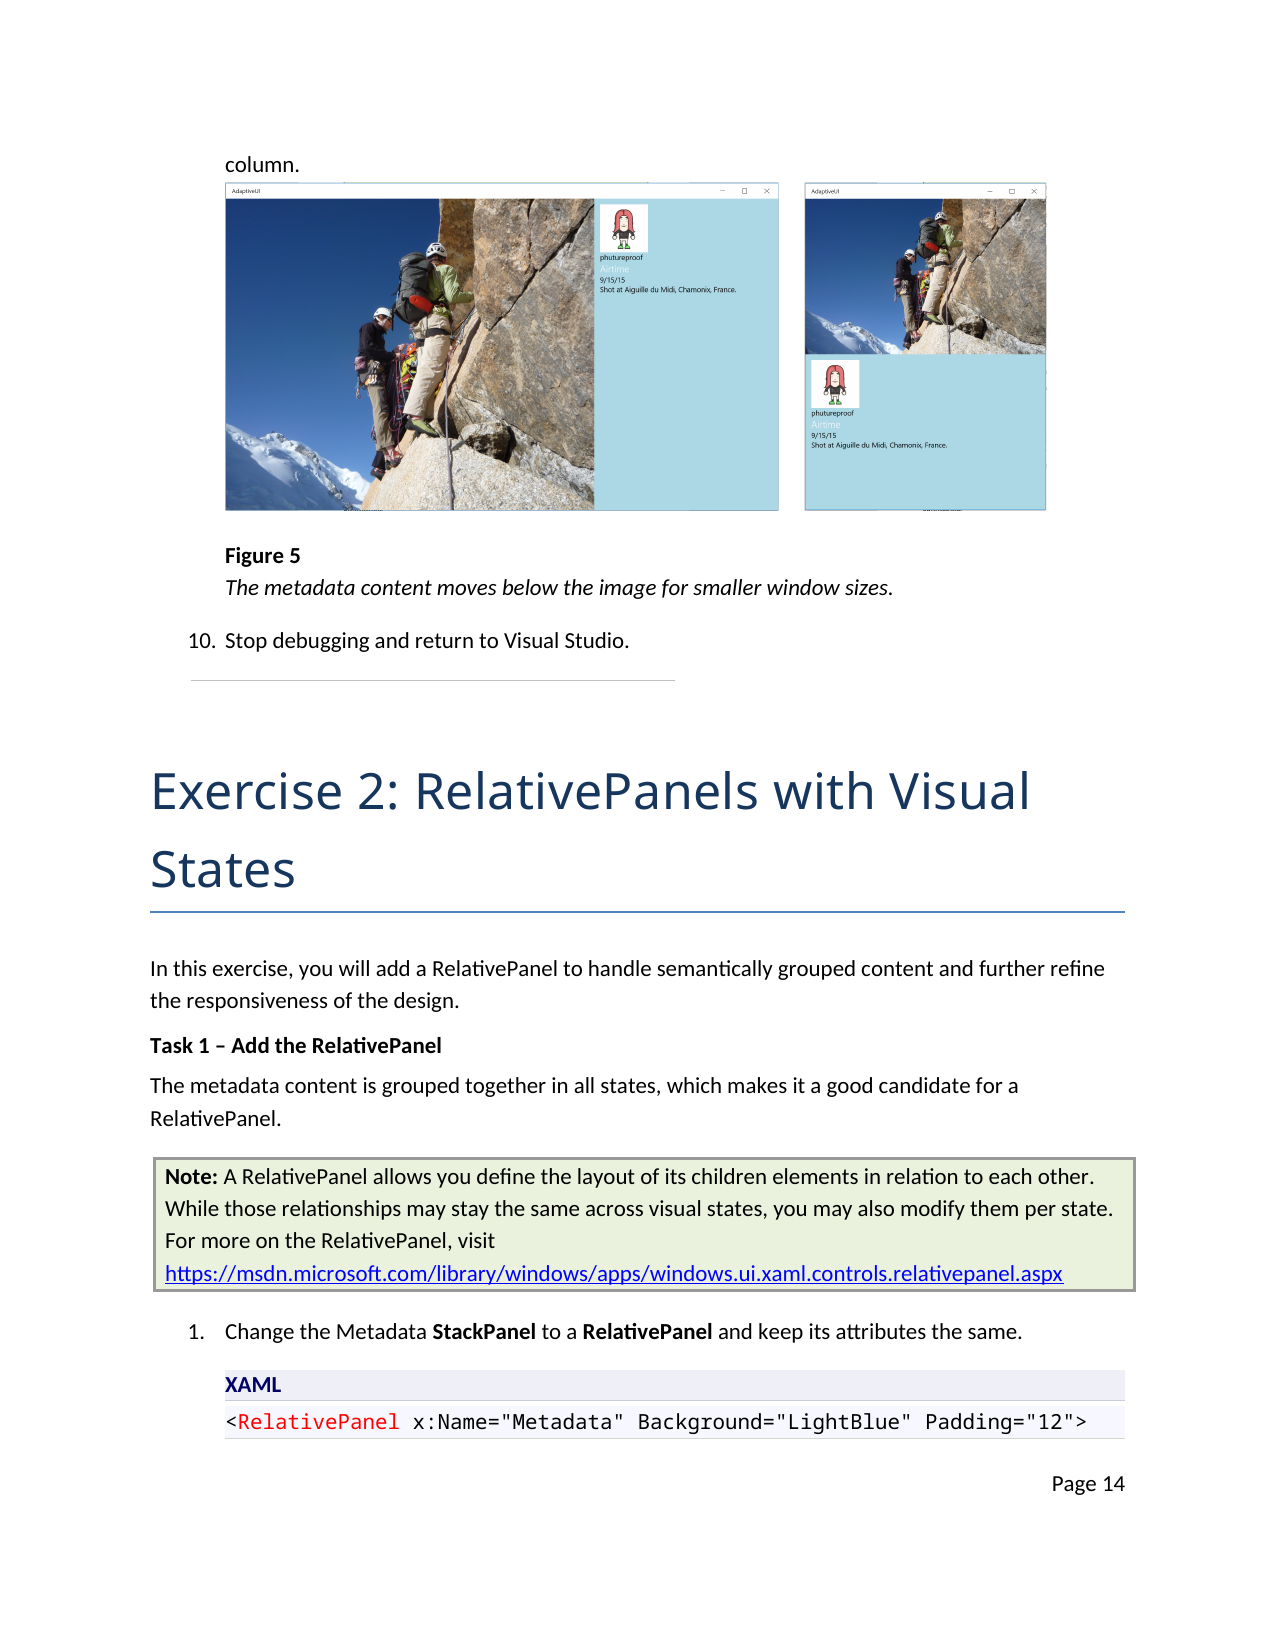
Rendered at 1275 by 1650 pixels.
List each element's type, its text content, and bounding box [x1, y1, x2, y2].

list Stop debugging and return to Visual Studio. [187, 626, 1125, 654]
list Change the Metadata StackPanel to a RelativePanel and keep its attributes the same. [187, 1317, 1125, 1345]
text Task 1 – Add the RelativePanel [150, 1031, 1125, 1059]
text Exercise 2: RelativePanels with Visual States [150, 756, 1125, 911]
text Figure 5 [150, 541, 1125, 569]
text <RelativePanel x:Name="Metadata" Background="LightBlue" Padding="12"> [225, 1406, 1125, 1438]
text In this exercise, you will add a RelativePanel to handle semantically grouped content and further refine the responsiveness of the design. [150, 954, 1125, 1014]
picture [804, 182, 1047, 511]
text The metadata content moves below the image for smaller window sizes. [150, 573, 1125, 601]
text XAML [225, 1370, 1125, 1400]
text The metadata content is grouped together in all states, which makes it a good candidate for a RelativePanel. [150, 1072, 1125, 1132]
text Note: A RelativePanel allows you define the layout of its children elements in relation to each other. While those relationships may stay the same across visual states, you may also modify them per state. For more on the RelativePanel, visit https://msdn.microsoft.com/library/windows/apps/windows.ui.xaml.controls.relativepanel.aspx [156, 1160, 1133, 1289]
picture [225, 182, 779, 511]
